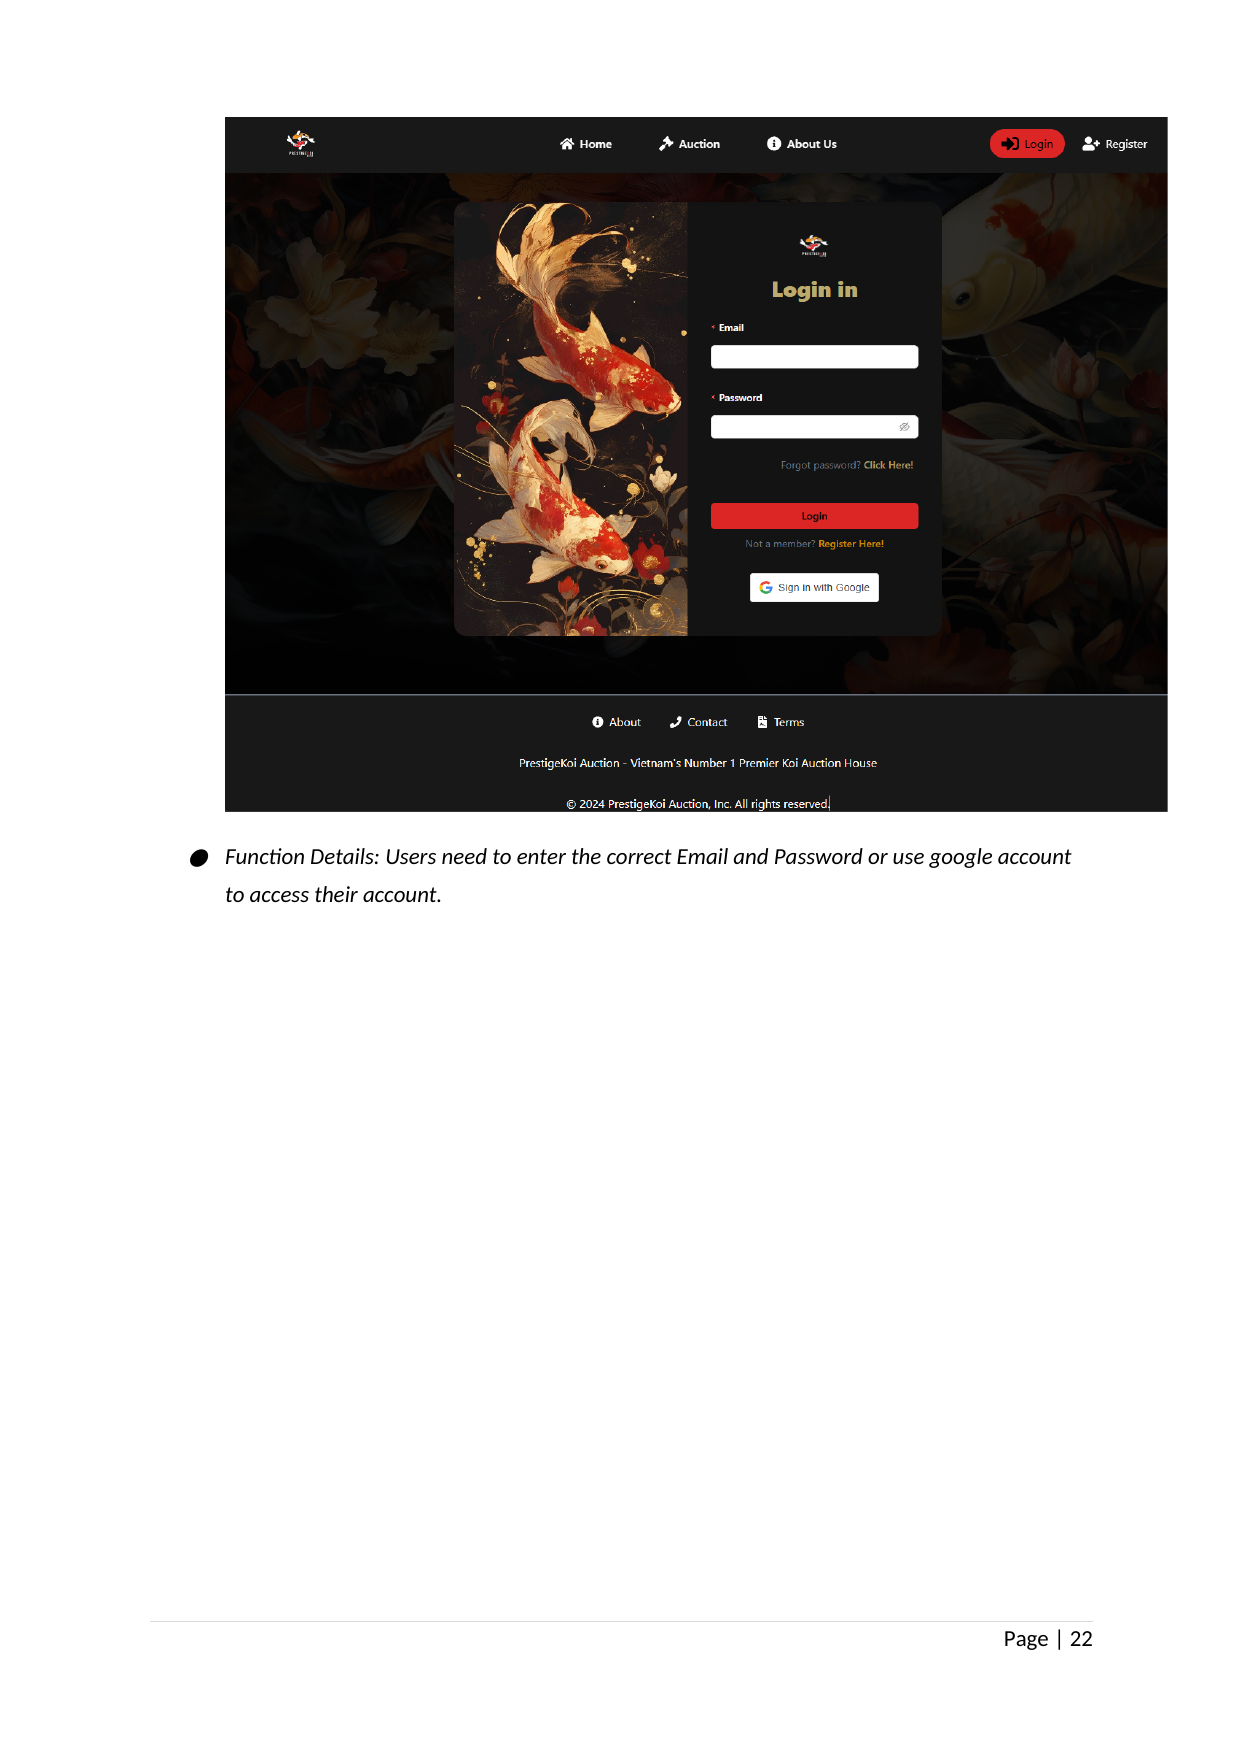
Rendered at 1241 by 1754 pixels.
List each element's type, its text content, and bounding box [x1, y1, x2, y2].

list Function Details: Users need to enter the correct Email and Password or use google account to access their account. [187, 831, 1093, 908]
picture [225, 117, 1168, 812]
